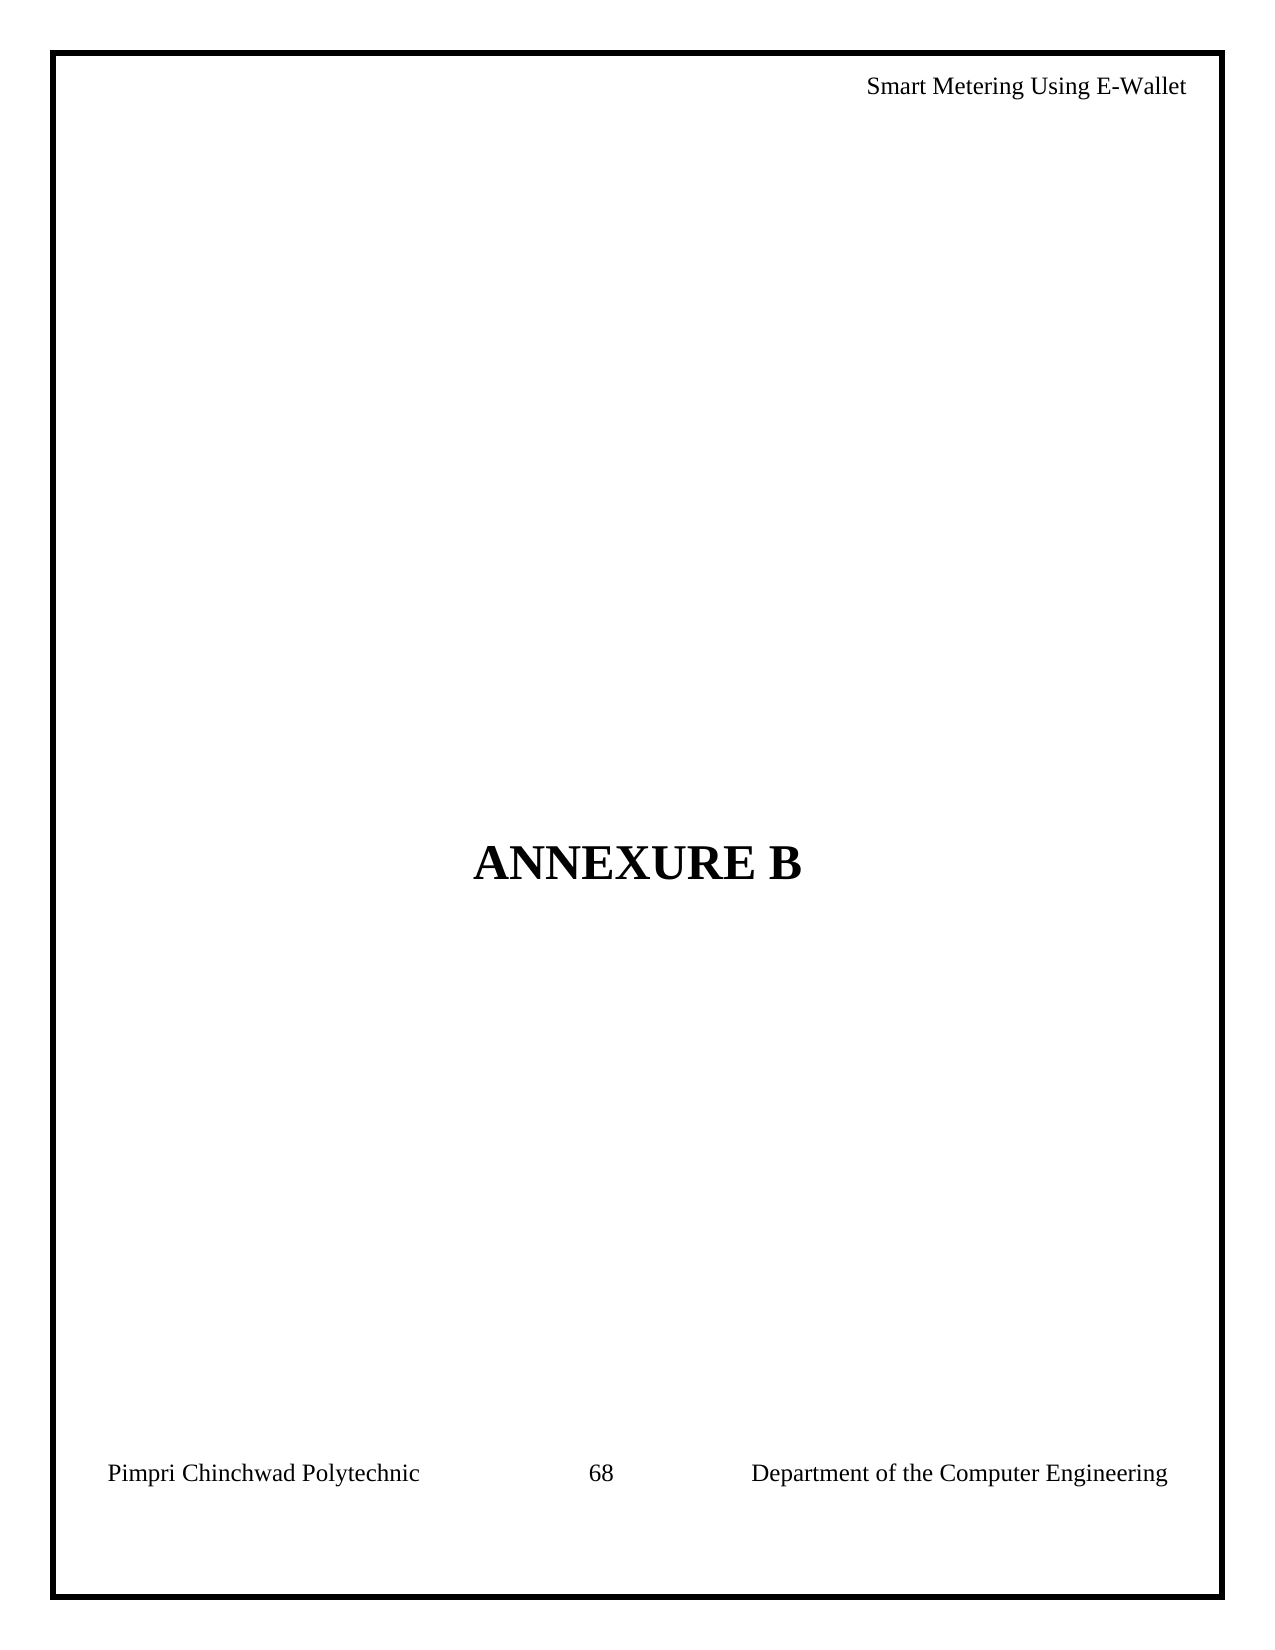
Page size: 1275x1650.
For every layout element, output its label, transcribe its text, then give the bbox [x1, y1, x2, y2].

text ANNEXURE B [89, 833, 1186, 890]
